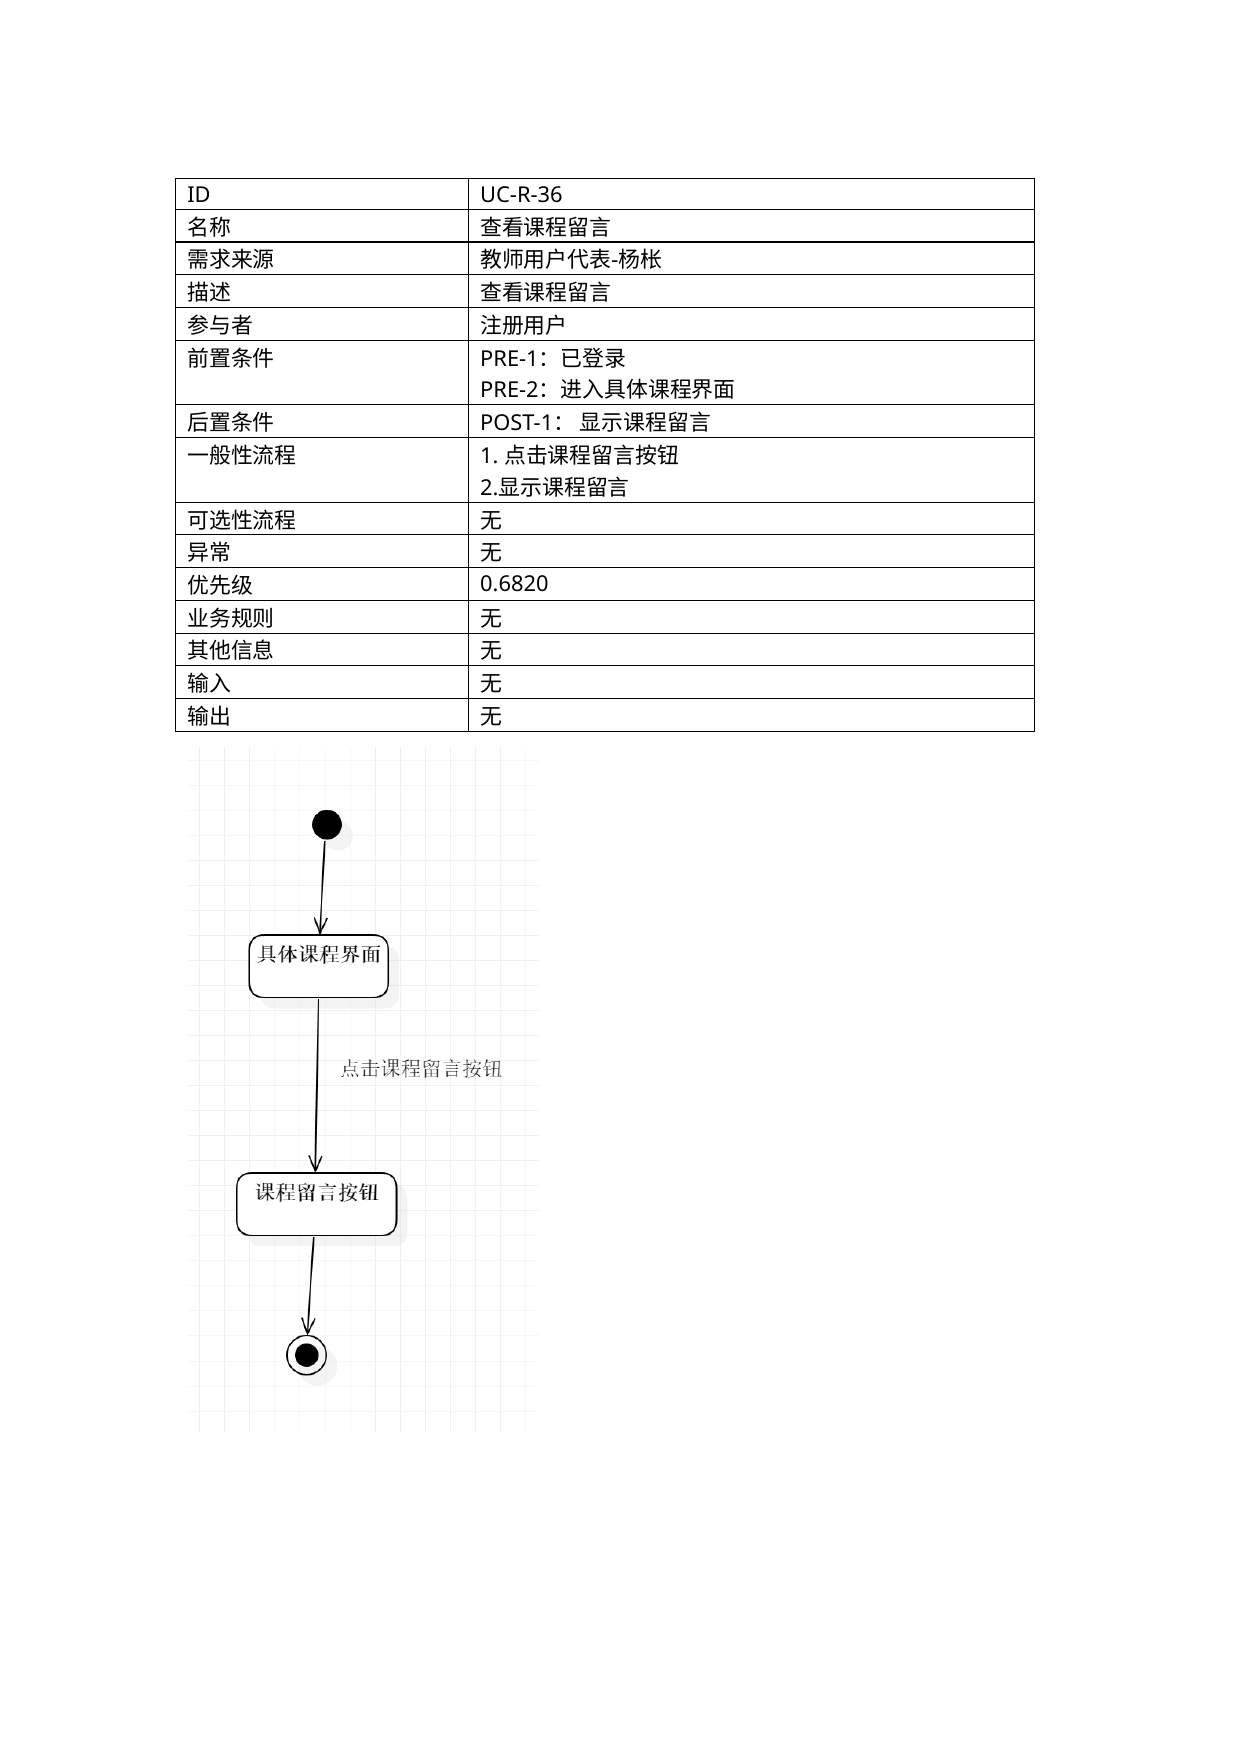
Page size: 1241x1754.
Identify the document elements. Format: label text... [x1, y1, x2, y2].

table_cell 名称 [176, 210, 468, 241]
table_cell 注册用户 [469, 308, 1034, 339]
table_cell 其他信息 [176, 634, 468, 665]
table_cell 查看课程留言 [469, 275, 1034, 307]
table_cell 无 [469, 699, 1034, 731]
table_cell 输入 [176, 666, 468, 698]
table_cell 后置条件 [176, 405, 468, 437]
table_header UC-R-36 [469, 179, 1034, 209]
table_cell 0.6820 [469, 568, 1034, 600]
table_cell 无 [469, 601, 1034, 632]
table_cell 1. 点击课程留言按钮 2.显示课程留言 [469, 438, 1034, 502]
table_cell 前置条件 [176, 341, 468, 404]
table_cell PRE-1：已登录 PRE-2：进入具体课程界面 [469, 341, 1034, 404]
table_cell 可选性流程 [176, 503, 468, 534]
table_cell 业务规则 [176, 601, 468, 632]
table_cell 优先级 [176, 568, 468, 600]
table_cell 参与者 [176, 308, 468, 339]
table_cell 查看课程留言 [469, 210, 1034, 241]
table_cell 教师用户代表-杨枨 [469, 243, 1034, 274]
table_cell 描述 [176, 275, 468, 307]
picture [187, 747, 539, 1433]
table_cell 无 [469, 634, 1034, 665]
table_cell 无 [469, 535, 1034, 567]
table_header ID [176, 179, 468, 209]
table_cell 一般性流程 [176, 438, 468, 502]
table_cell POST-1： 显示课程留言 [469, 405, 1034, 437]
table_cell 需求来源 [176, 243, 468, 274]
table_cell 无 [469, 503, 1034, 534]
table_cell 异常 [176, 535, 468, 567]
table_cell 输出 [176, 699, 468, 731]
table_cell 无 [469, 666, 1034, 698]
